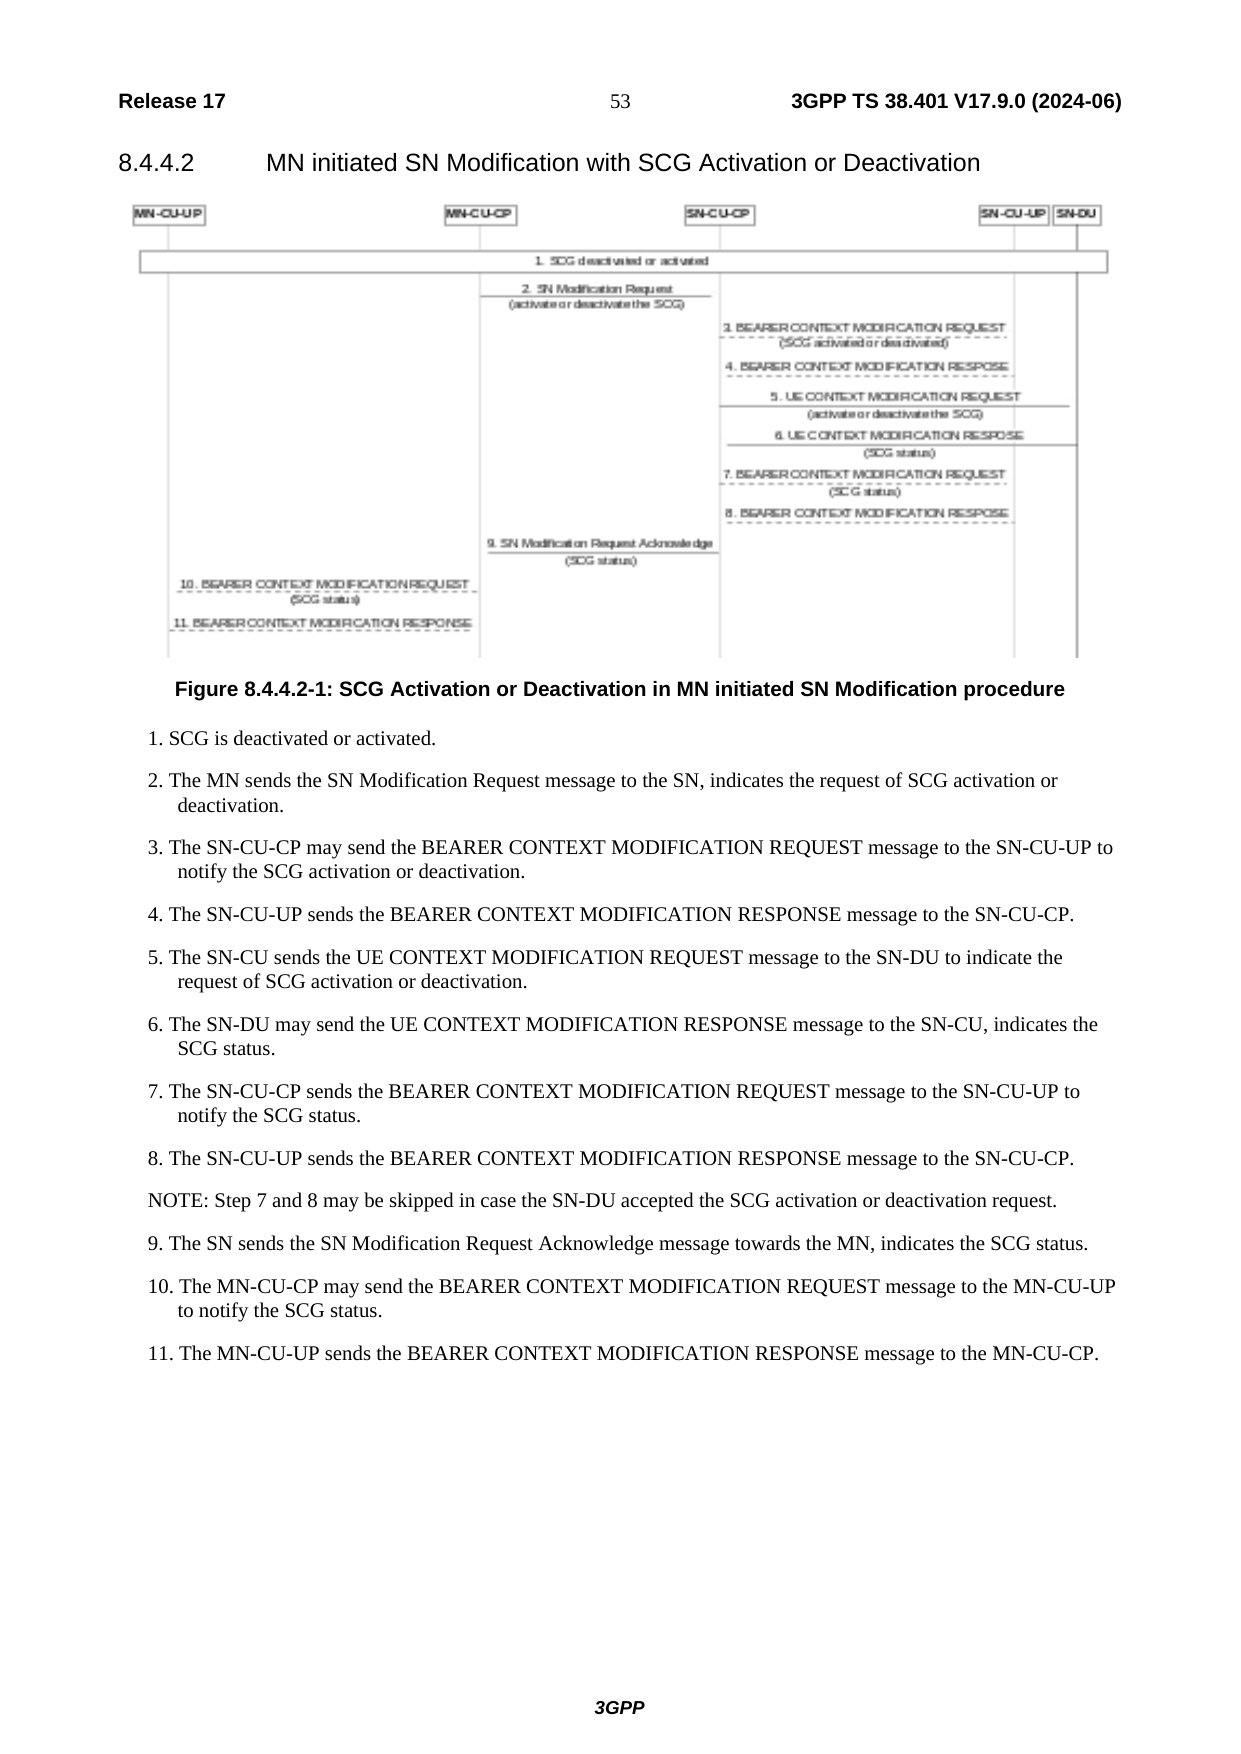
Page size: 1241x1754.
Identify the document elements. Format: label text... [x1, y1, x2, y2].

text 5. The SN-CU sends the UE CONTEXT MODIFICATION REQUEST message to the SN-DU to indicate the request of SCG activation or deactivation. [148, 945, 1122, 993]
text 11. The MN-CU-UP sends the BEARER CONTEXT MODIFICATION RESPONSE message to the MN-CU-CP. [148, 1341, 1122, 1365]
text NOTE: Step 7 and 8 may be skipped in case the SN-DU accepted the SCG activation or deactivation request. [148, 1188, 1122, 1212]
text 8. The SN-CU-UP sends the BEARER CONTEXT MODIFICATION RESPONSE message to the SN-CU-CP. [148, 1146, 1122, 1170]
text 4. The SN-CU-UP sends the BEARER CONTEXT MODIFICATION RESPONSE message to the SN-CU-CP. [148, 902, 1122, 926]
text 10. The MN-CU-CP may send the BEARER CONTEXT MODIFICATION REQUEST message to the MN-CU-UP to notify the SCG status. [148, 1274, 1122, 1322]
text 2. The MN sends the SN Modification Request message to the SN, indicates the request of SCG activation or deactivation. [148, 768, 1122, 817]
subtitle 8.4.4.2 MN initiated SN Modification with SCG Activation or Deactivation [118, 147, 1122, 176]
text Figure 8.4.4.2-1: SCG Activation or Deactivation in MN initiated SN Modification procedure [118, 677, 1122, 701]
text 9. The SN sends the SN Modification Request Acknowledge message towards the MN, indicates the SCG status. [148, 1231, 1122, 1255]
text 3. The SN-CU-CP may send the BEARER CONTEXT MODIFICATION REQUEST message to the SN-CU-UP to notify the SCG activation or deactivation. [148, 835, 1122, 883]
text 7. The SN-CU-CP sends the BEARER CONTEXT MODIFICATION REQUEST message to the SN-CU-UP to notify the SCG status. [148, 1079, 1122, 1127]
text 1. SCG is deactivated or activated. [148, 726, 1122, 750]
text 6. The SN-DU may send the UE CONTEXT MODIFICATION RESPONSE message to the SN-CU, indicates the SCG status. [148, 1012, 1122, 1060]
